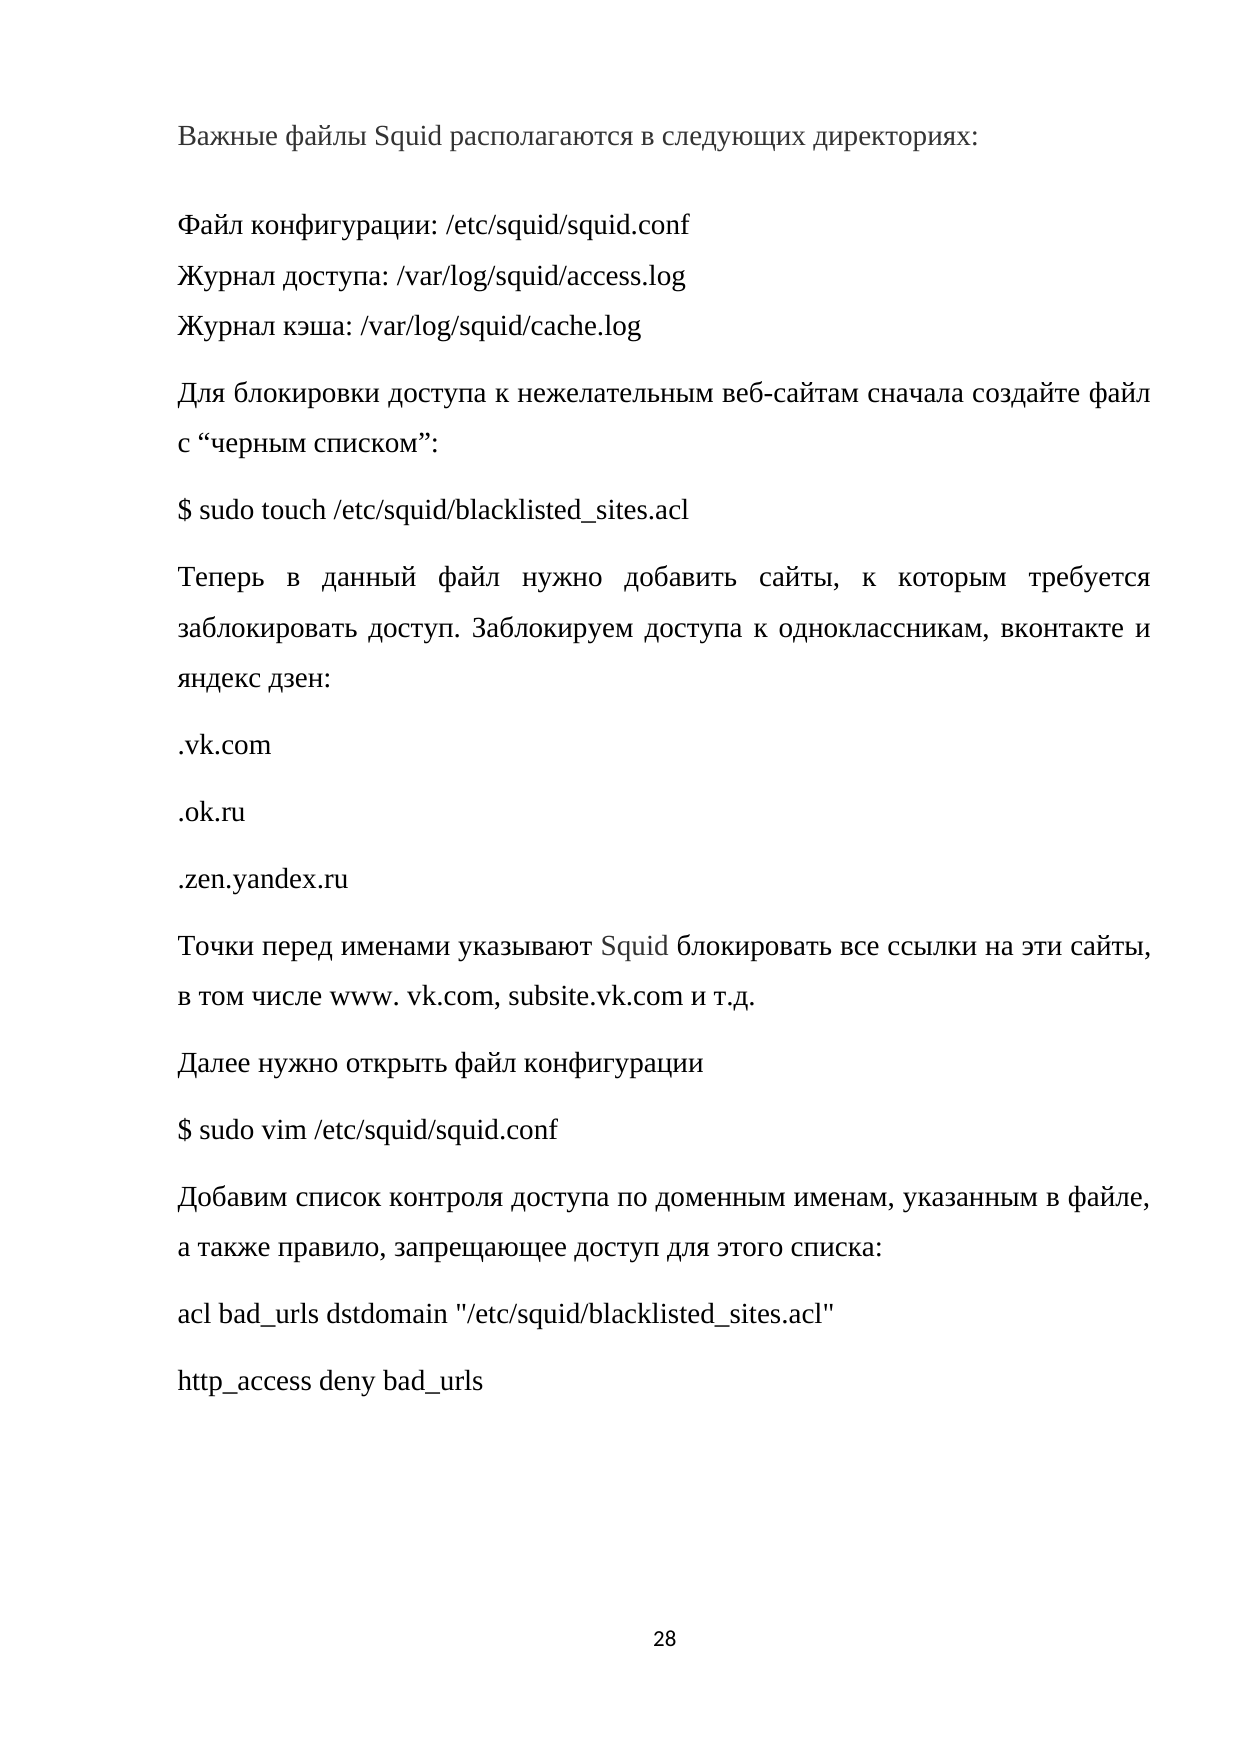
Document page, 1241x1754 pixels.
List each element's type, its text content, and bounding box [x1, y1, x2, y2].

text acl bad_urls dstdomain "/etc/squid/blacklisted_sites.acl" [177, 1296, 1152, 1330]
text .vk.com [177, 727, 1152, 761]
text Далее нужно открыть файл конфигурации [177, 1045, 1152, 1079]
text $ sudo vim /etc/squid/squid.conf [177, 1112, 1152, 1146]
text .zen.yandex.ru [177, 861, 1152, 894]
text Для блокировки доступа к нежелательным веб-сайтам сначала создайте файл с “черным списком”: [177, 375, 1152, 459]
text Добавим список контроля доступа по доменным именам, указанным в файле, а также правило, запрещающее доступ для этого списка: [177, 1179, 1152, 1263]
text Файл конфигурации: /etc/squid/squid.conf Журнал доступа: /var/log/squid/access.log Журнал кэша: /var/log/squid/cache.log [177, 207, 1152, 342]
text .ok.ru [177, 794, 1152, 827]
text Точки перед именами указывают Squid блокировать все ссылки на эти сайты, в том числе www. vk.com, subsite.vk.com и т.д. [177, 928, 1152, 1012]
text http_access deny bad_urls [177, 1363, 1152, 1397]
text $ sudo touch /etc/squid/blacklisted_sites.acl [177, 492, 1152, 526]
text Теперь в данный файл нужно добавить сайты, к которым требуется заблокировать доступ. Заблокируем доступа к одноклассникам, вконтакте и яндекс дзен: [177, 559, 1152, 693]
text Важные файлы Squid располагаются в следующих директориях: [177, 118, 1152, 152]
